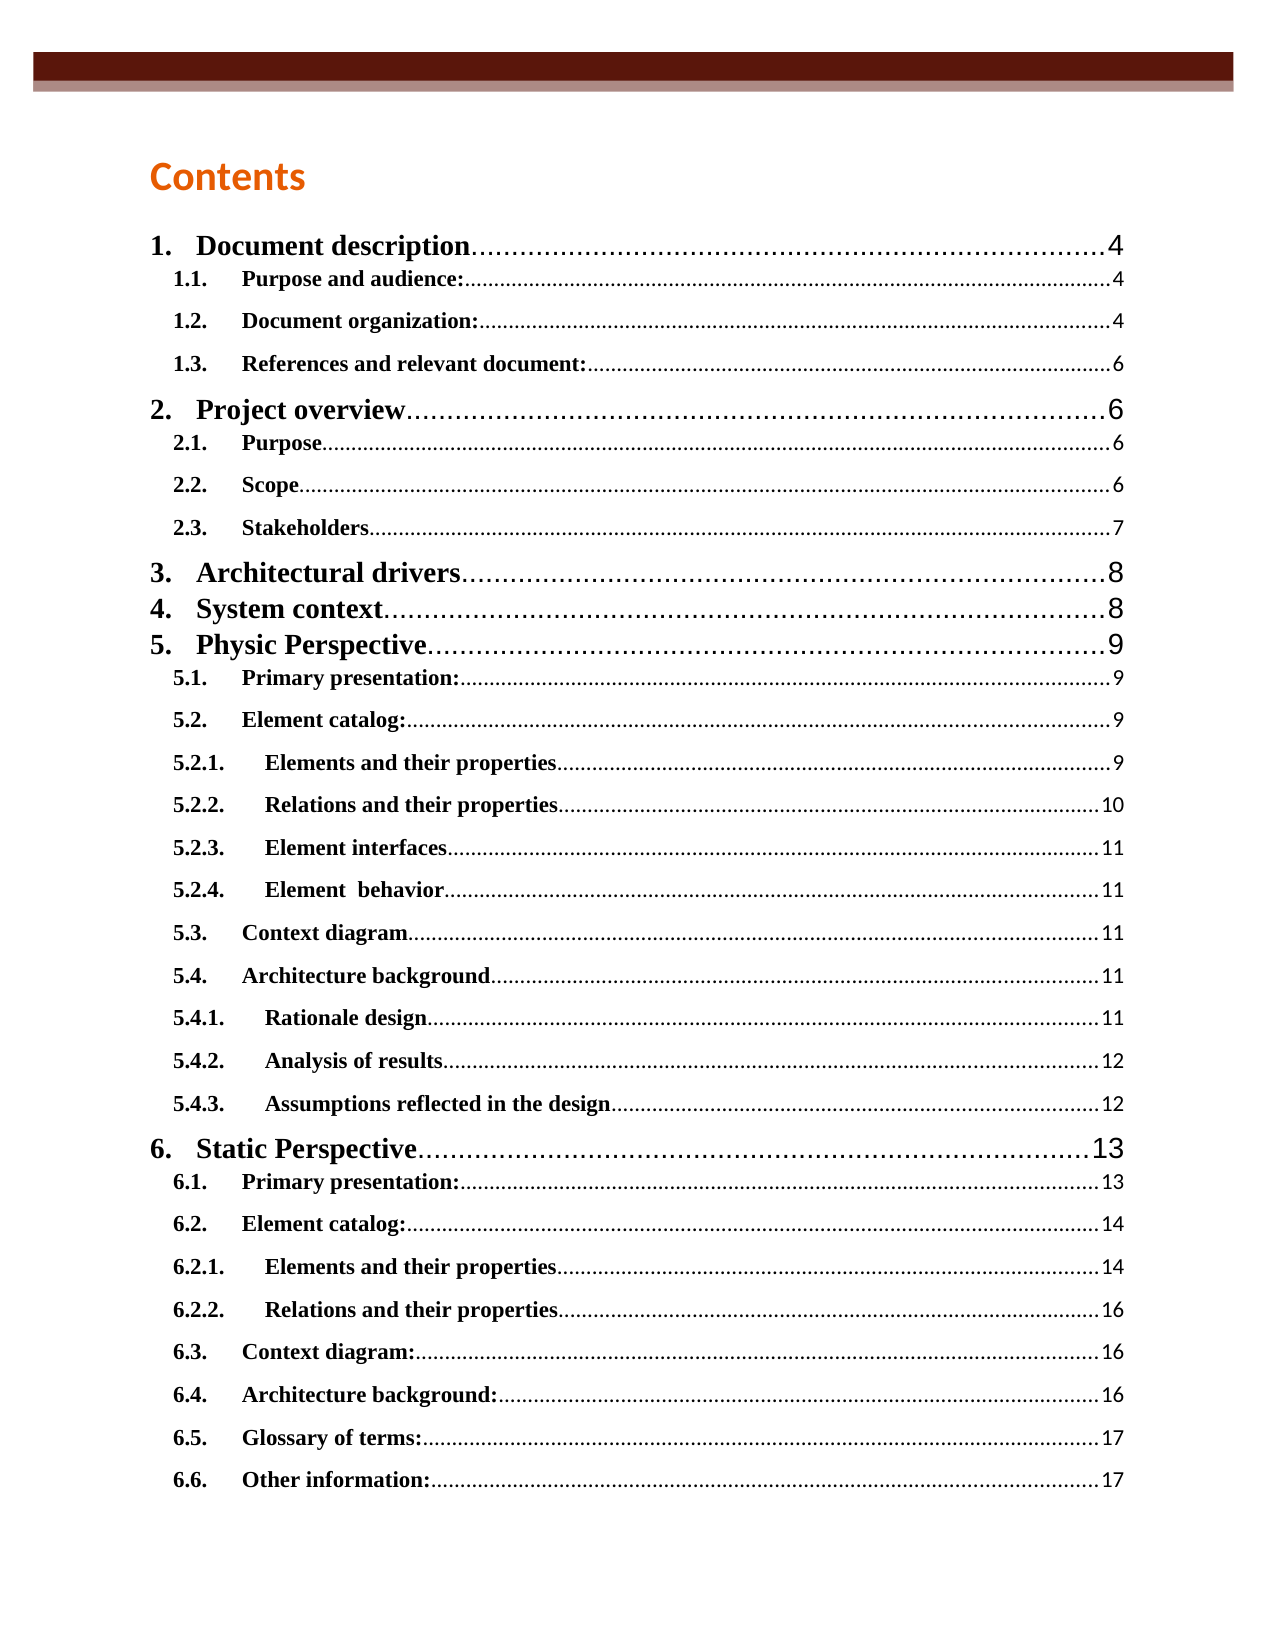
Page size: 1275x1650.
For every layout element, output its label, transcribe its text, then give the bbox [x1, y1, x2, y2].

text 6.2.2. Relations and their properties 16 [173, 1295, 1125, 1323]
text 1.3. References and relevant document: 6 [173, 349, 1125, 377]
text 5.4. Architecture background 11 [173, 961, 1125, 989]
text 2.3. Stakeholders 7 [173, 513, 1125, 541]
text 2.1. Purpose 6 [173, 428, 1125, 456]
text 5.1. Primary presentation: 9 [173, 663, 1125, 691]
text 5. Physic Perspective 9 [150, 627, 1125, 661]
text 5.3. Context diagram 11 [173, 918, 1125, 946]
subtitle Contents [150, 150, 1125, 201]
text 5.4.2. Analysis of results 12 [173, 1046, 1125, 1074]
text 4. System context 8 [150, 591, 1125, 625]
text 6.5. Glossary of terms: 17 [173, 1423, 1125, 1451]
text 5.4.1. Rationale design 11 [173, 1003, 1125, 1031]
text 6.1. Primary presentation: 13 [173, 1167, 1125, 1195]
text 6.2. Element catalog: 14 [173, 1209, 1125, 1238]
text 1.2. Document organization: 4 [173, 307, 1125, 335]
text 5.2.2. Relations and their properties 10 [173, 790, 1125, 818]
text 2.2. Scope 6 [173, 470, 1125, 498]
text 6.6. Other information: 17 [173, 1465, 1125, 1493]
text 5.2. Element catalog: 9 [173, 705, 1125, 733]
text 6.3. Context diagram: 16 [173, 1337, 1125, 1365]
text 1.1. Purpose and audience: 4 [173, 264, 1125, 292]
text 5.2.3. Element interfaces 11 [173, 833, 1125, 861]
text 3. Architectural drivers 8 [150, 555, 1125, 589]
text 6.4. Architecture background: 16 [173, 1380, 1125, 1408]
text 6.2.1. Elements and their properties 14 [173, 1252, 1125, 1280]
text 1. Document description 4 [150, 228, 1125, 262]
text 5.4.3. Assumptions reflected in the design 12 [173, 1089, 1125, 1117]
text 2. Project overview 6 [150, 392, 1125, 426]
text 6. Static Perspective 13 [150, 1131, 1125, 1165]
text 5.2.4. Element behavior 11 [173, 876, 1125, 904]
text 5.2.1. Elements and their properties 9 [173, 748, 1125, 776]
